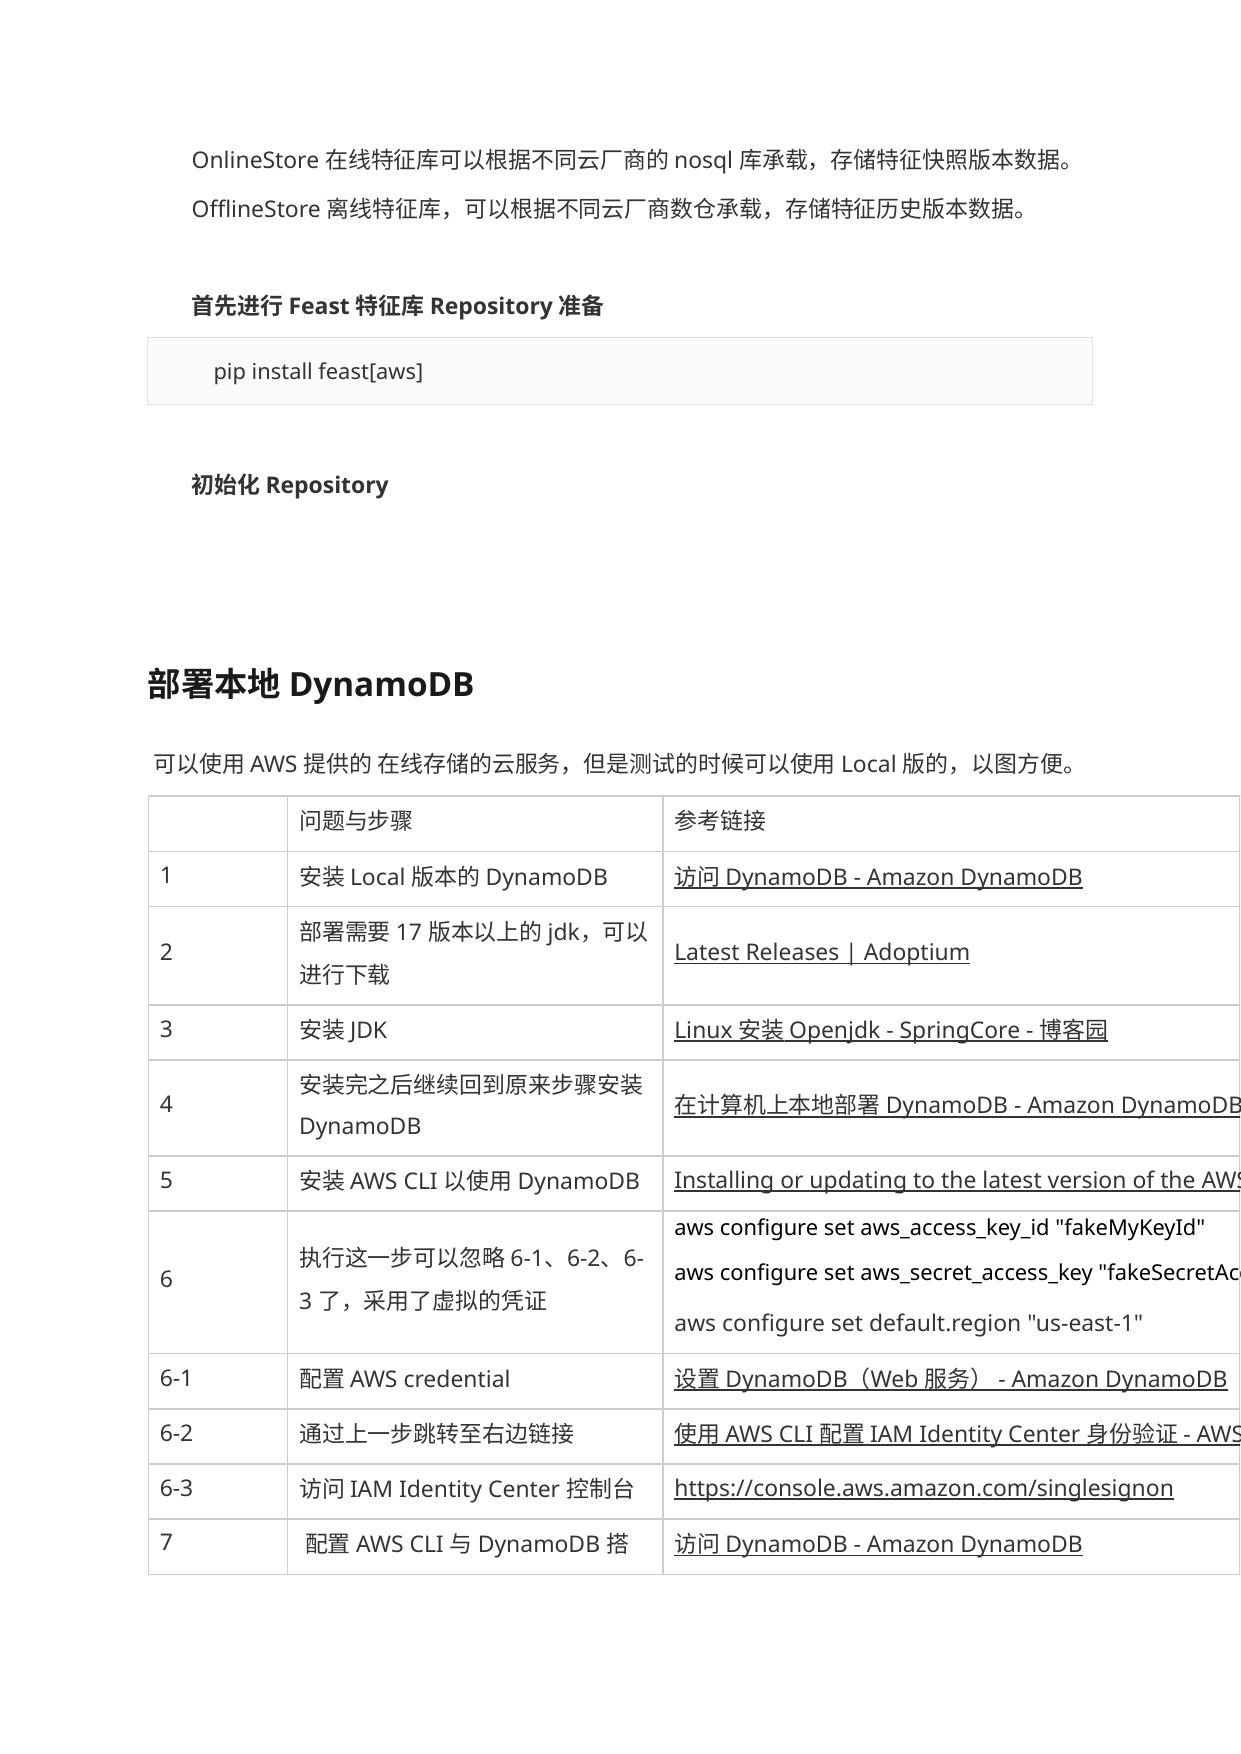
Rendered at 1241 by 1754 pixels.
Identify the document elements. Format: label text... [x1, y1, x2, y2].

table_cell 安装 AWS CLI 以使用 DynamoDB [288, 1157, 662, 1210]
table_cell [288, 1520, 662, 1573]
table_cell 6-2 [149, 1410, 287, 1463]
table_header [149, 797, 287, 851]
table_cell 1 [149, 852, 287, 906]
table_cell aws configure set aws_access_key_id "fakeMyKeyId" aws configure set aws_secret_access_key "fakeSecretAccessKey" aws configure set default.region "us-east-1" [664, 1212, 1239, 1353]
table_cell 7 [149, 1520, 287, 1573]
table_header 问题与步骤 [288, 797, 662, 851]
table_cell 安装 JDK [288, 1006, 662, 1059]
table_cell Latest Releases | Adoptium [664, 907, 1239, 1004]
table_cell Linux 安装Openjdk - SpringCore - 博客园 [664, 1006, 1239, 1059]
table_cell 设置 DynamoDB（Web 服务） - Amazon DynamoDB [664, 1354, 1239, 1408]
table_cell Installing or updating to the latest version of the AWS CLI - AWS Command Line Interface [664, 1157, 1239, 1210]
table_cell 通过上一步跳转至右边链接 [288, 1410, 662, 1463]
table_cell 5 [149, 1157, 287, 1210]
table_cell 部署需要 17 版本以上的 jdk，可以进行下载 [288, 907, 662, 1004]
text 首先进行 Feast 特征库 Repository 准备 [148, 288, 1093, 321]
text OfflineStore 离线特征库，可以根据不同云厂商数仓承载，存储特征历史版本数据。 [148, 191, 1093, 225]
table_cell 执行这一步可以忽略 6-1、6-2、6-3 了，采用了虚拟的凭证 [288, 1212, 662, 1353]
table_cell 6-1 [149, 1354, 287, 1408]
table_cell 2 [149, 907, 287, 1004]
list 初始化 Repository [148, 467, 1093, 500]
table_cell 安装 Local 版本的 DynamoDB [288, 852, 662, 906]
table_cell 使用 AWS CLI 配置 IAM Identity Center 身份验证 - AWS Command Line Interface [664, 1410, 1239, 1463]
table_cell 访问 DynamoDB - Amazon DynamoDB [664, 852, 1239, 906]
table_cell 6 [149, 1212, 287, 1353]
table_cell 在计算机上本地部署 DynamoDB - Amazon DynamoDB [664, 1061, 1239, 1155]
table_cell 6-3 [149, 1465, 287, 1518]
text 可以使用AWS 提供的 在线存储的云服务，但是测试的时候可以使用 Local 版的，以图方便。 [148, 746, 1093, 779]
table_cell https://console.aws.amazon.com/singlesignon [664, 1465, 1239, 1518]
table_cell 访问 IAM Identity Center 控制台 [288, 1465, 662, 1518]
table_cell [664, 1520, 1239, 1573]
text OnlineStore 在线特征库可以根据不同云厂商的 nosql 库承载，存储特征快照版本数据。 [148, 142, 1093, 175]
subtitle 部署本地 DynamoDB [148, 657, 1093, 706]
table_cell 4 [149, 1061, 287, 1155]
table_cell 安装完之后继续回到原来步骤安装 DynamoDB [288, 1061, 662, 1155]
table_cell 配置 AWS credential [288, 1354, 662, 1408]
table_cell 3 [149, 1006, 287, 1059]
table_header 参考链接 [664, 797, 1239, 851]
